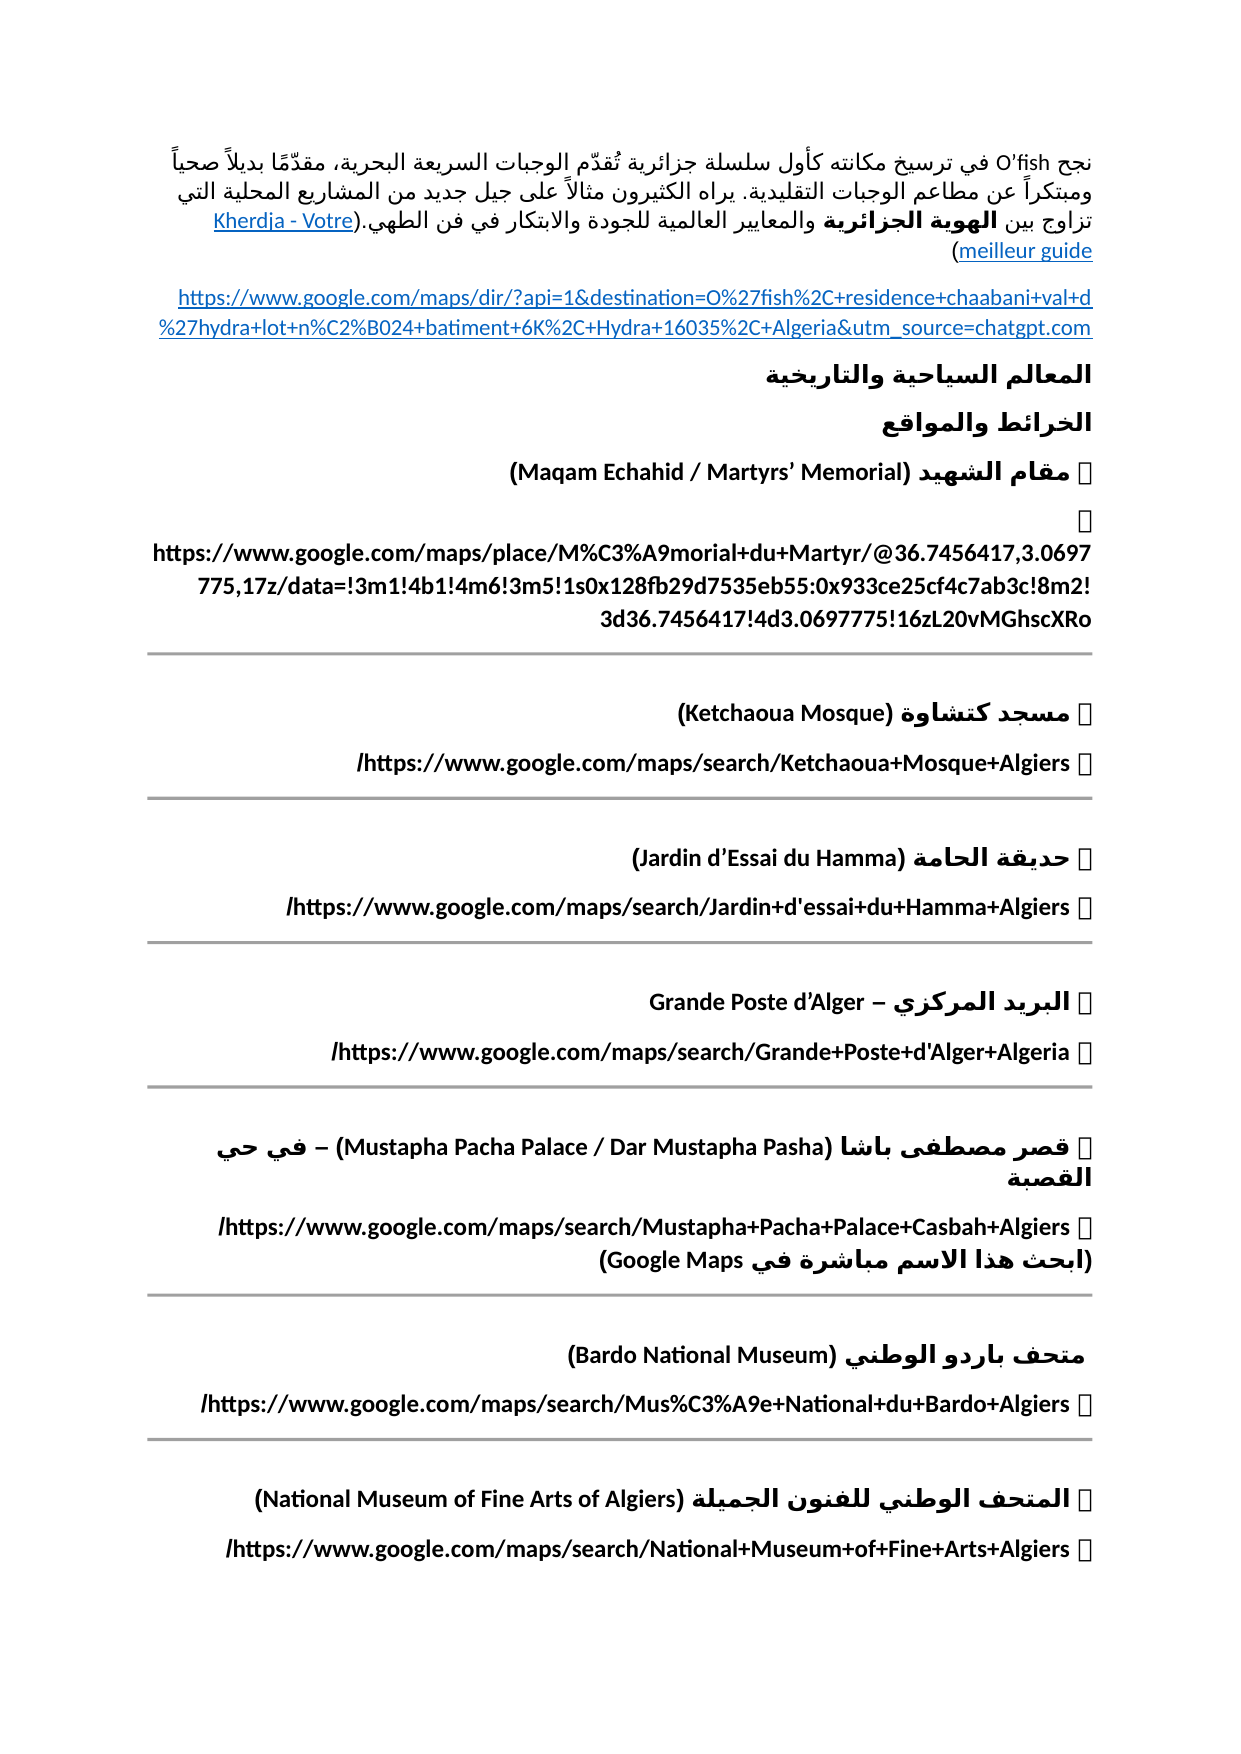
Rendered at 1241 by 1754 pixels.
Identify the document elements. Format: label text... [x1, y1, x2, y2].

text 📌 قصر مصطفى باشا (Mustapha Pacha Palace / Dar Mustapha Pasha) – في حي القصبة [148, 1131, 1093, 1192]
text 🖼️ متحف باردو الوطني (Bardo National Museum) [148, 1339, 1093, 1369]
text 🔗 https://www.google.com/maps/search/Ketchaoua+Mosque+Algiers/ [148, 747, 1093, 778]
text 📌 البريد المركزي – Grande Poste d’Alger [148, 986, 1093, 1017]
text نجح O’fish في ترسيخ مكانته كأول سلسلة جزائرية تُقدّم الوجبات السريعة البحرية، مقدّمًا بديلاً صحياً ومبتكراً عن مطاعم الوجبات التقليدية. يراه الكثيرون مثالاً على جيل جديد من المشاريع المحلية التي تزاوج بين الهوية الجزائرية والمعايير العالمية للجودة والابتكار في فن الطهي.(Kherdja - Votre meilleur guide) [148, 148, 1093, 264]
text 🔗 https://www.google.com/maps/search/Mustapha+Pacha+Palace+Casbah+Algiers/ (ابحث هذا الاسم مباشرة في Google Maps) [148, 1211, 1093, 1274]
text 📌 حديقة الحامة (Jardin d’Essai du Hamma) [148, 842, 1093, 872]
text المعالم السياحية والتاريخية [148, 360, 1093, 389]
text 📌 مسجد كتشاوة (Ketchaoua Mosque) [148, 697, 1093, 728]
text 🎨 المتحف الوطني للفنون الجميلة (National Museum of Fine Arts of Algiers) [148, 1483, 1093, 1514]
text 📌 مقام الشهيد (Maqam Echahid / Martyrs’ Memorial) [148, 456, 1093, 486]
text 🔗 https://www.google.com/maps/search/National+Museum+of+Fine+Arts+Algiers/ [148, 1533, 1093, 1563]
text 🔗 https://www.google.com/maps/search/Jardin+d'essai+du+Hamma+Algiers/ [148, 891, 1093, 922]
text https://www.google.com/maps/dir/?api=1&destination=O%27fish%2C+residence+chaabani+val+d%27hydra+lot+n%C2%B024+batiment+6K%2C+Hydra+16035%2C+Algeria&utm_source=chatgpt.com [148, 283, 1093, 341]
text الخرائط والمواقع [148, 408, 1093, 437]
text 🔗 https://www.google.com/maps/search/Mus%C3%A9e+National+du+Bardo+Algiers/ [148, 1388, 1093, 1419]
text 🔗 https://www.google.com/maps/place/M%C3%A9morial+du+Martyr/@36.7456417,3.0697775,17z/data=!3m1!4b1!4m6!3m5!1s0x128fb29d7535eb55:0x933ce25cf4c7ab3c!8m2!3d36.7456417!4d3.0697775!16zL20vMGhscXRo [148, 505, 1093, 633]
text 🔗 https://www.google.com/maps/search/Grande+Poste+d'Alger+Algeria/ [148, 1036, 1093, 1066]
